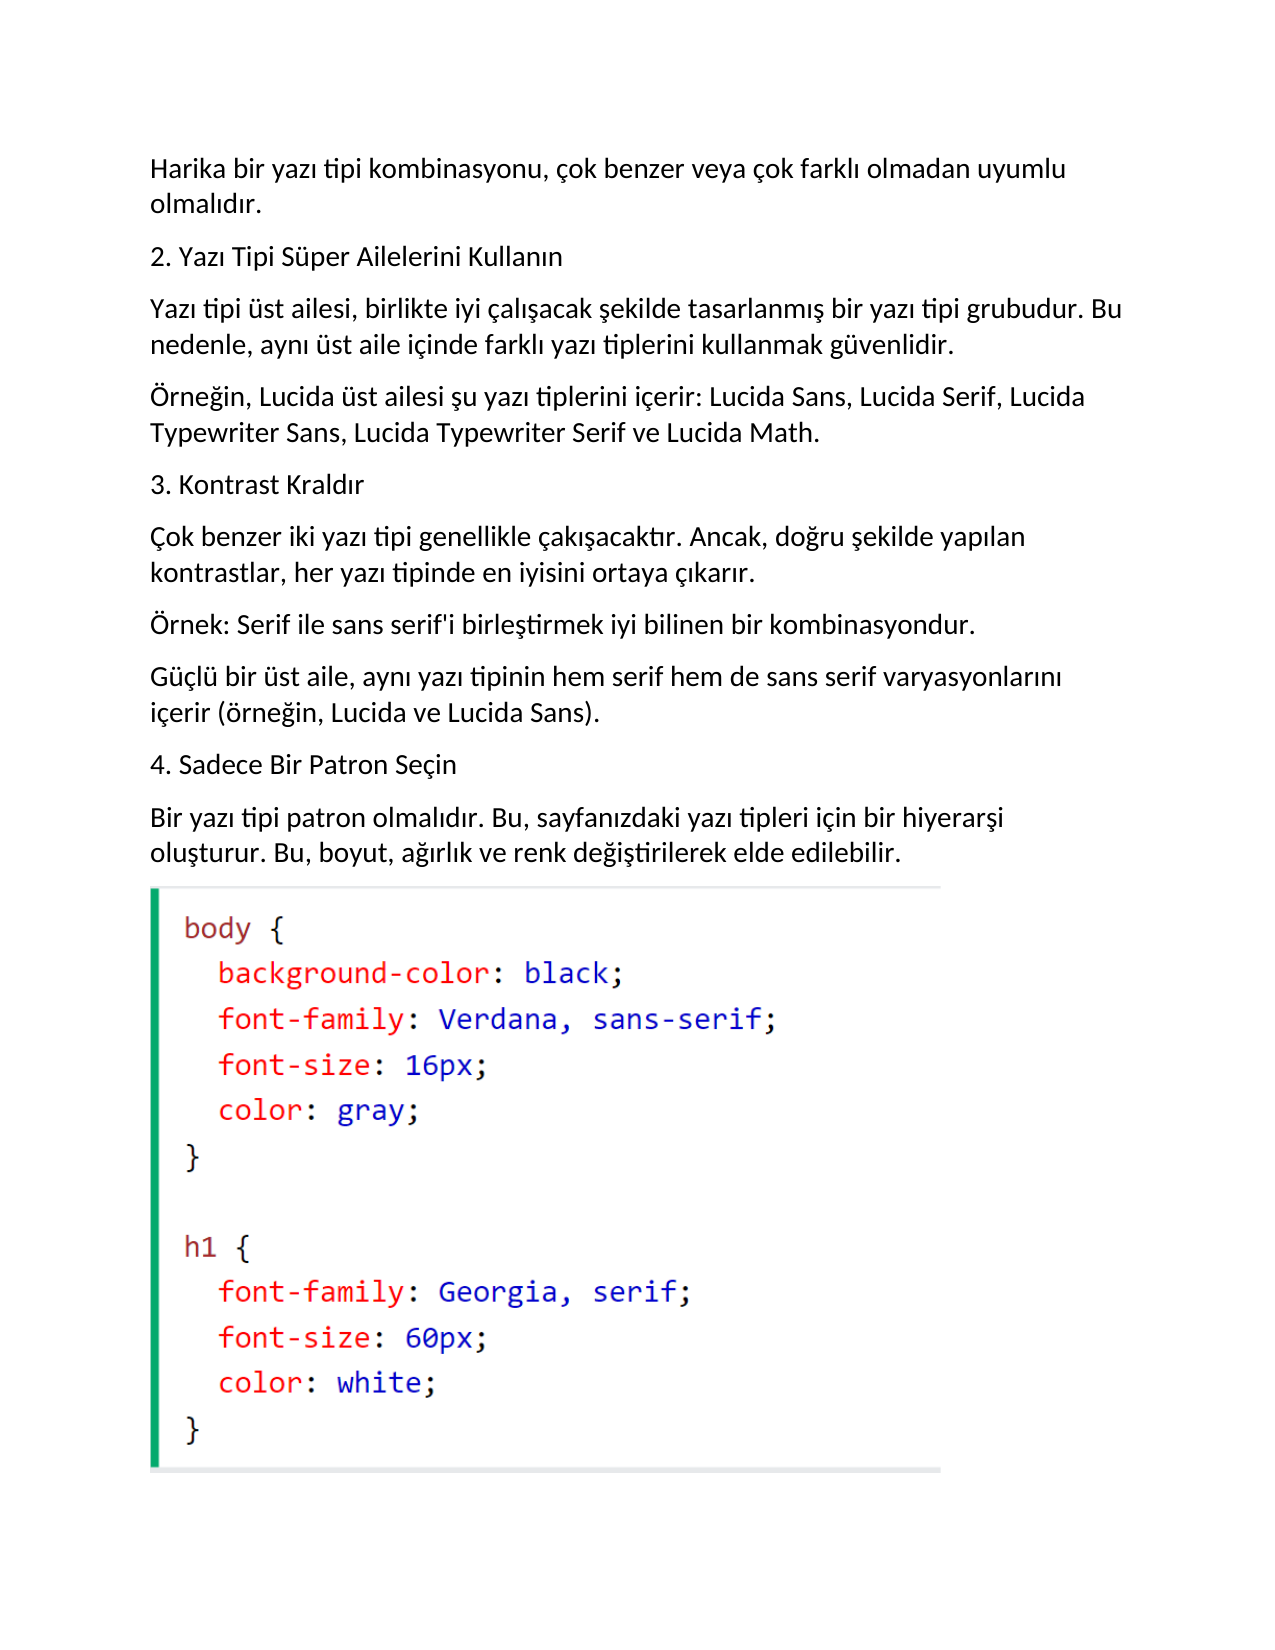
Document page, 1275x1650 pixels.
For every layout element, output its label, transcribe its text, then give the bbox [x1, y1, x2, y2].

text Güçlü bir üst aile, aynı yazı tipinin hem serif hem de sans serif varyasyonlarını içerir (örneğin, Lucida ve Lucida Sans). [150, 658, 1125, 730]
picture [150, 886, 941, 1473]
text Çok benzer iki yazı tipi genellikle çakışacaktır. Ancak, doğru şekilde yapılan kontrastlar, her yazı tipinde en iyisini ortaya çıkarır. [150, 518, 1125, 589]
text 3. Kontrast Kraldır [150, 466, 1125, 502]
text Örnek: Serif ile sans serif'i birleştirmek iyi bilinen bir kombinasyondur. [150, 606, 1125, 642]
text 2. Yazı Tipi Süper Ailelerini Kullanın [150, 238, 1125, 273]
text 4. Sadece Bir Patron Seçin [150, 746, 1125, 782]
text Örneğin, Lucida üst ailesi şu yazı tiplerini içerir: Lucida Sans, Lucida Serif, Lucida Typewriter Sans, Lucida Typewriter Serif ve Lucida Math. [150, 378, 1125, 449]
text Harika bir yazı tipi kombinasyonu, çok benzer veya çok farklı olmadan uyumlu olmalıdır. [150, 150, 1125, 221]
text Bir yazı tipi patron olmalıdır. Bu, sayfanızdaki yazı tipleri için bir hiyerarşi oluşturur. Bu, boyut, ağırlık ve renk değiştirilerek elde edilebilir. [150, 799, 1125, 870]
text Yazı tipi üst ailesi, birlikte iyi çalışacak şekilde tasarlanmış bir yazı tipi grubudur. Bu nedenle, aynı üst aile içinde farklı yazı tiplerini kullanmak güvenlidir. [150, 290, 1125, 361]
